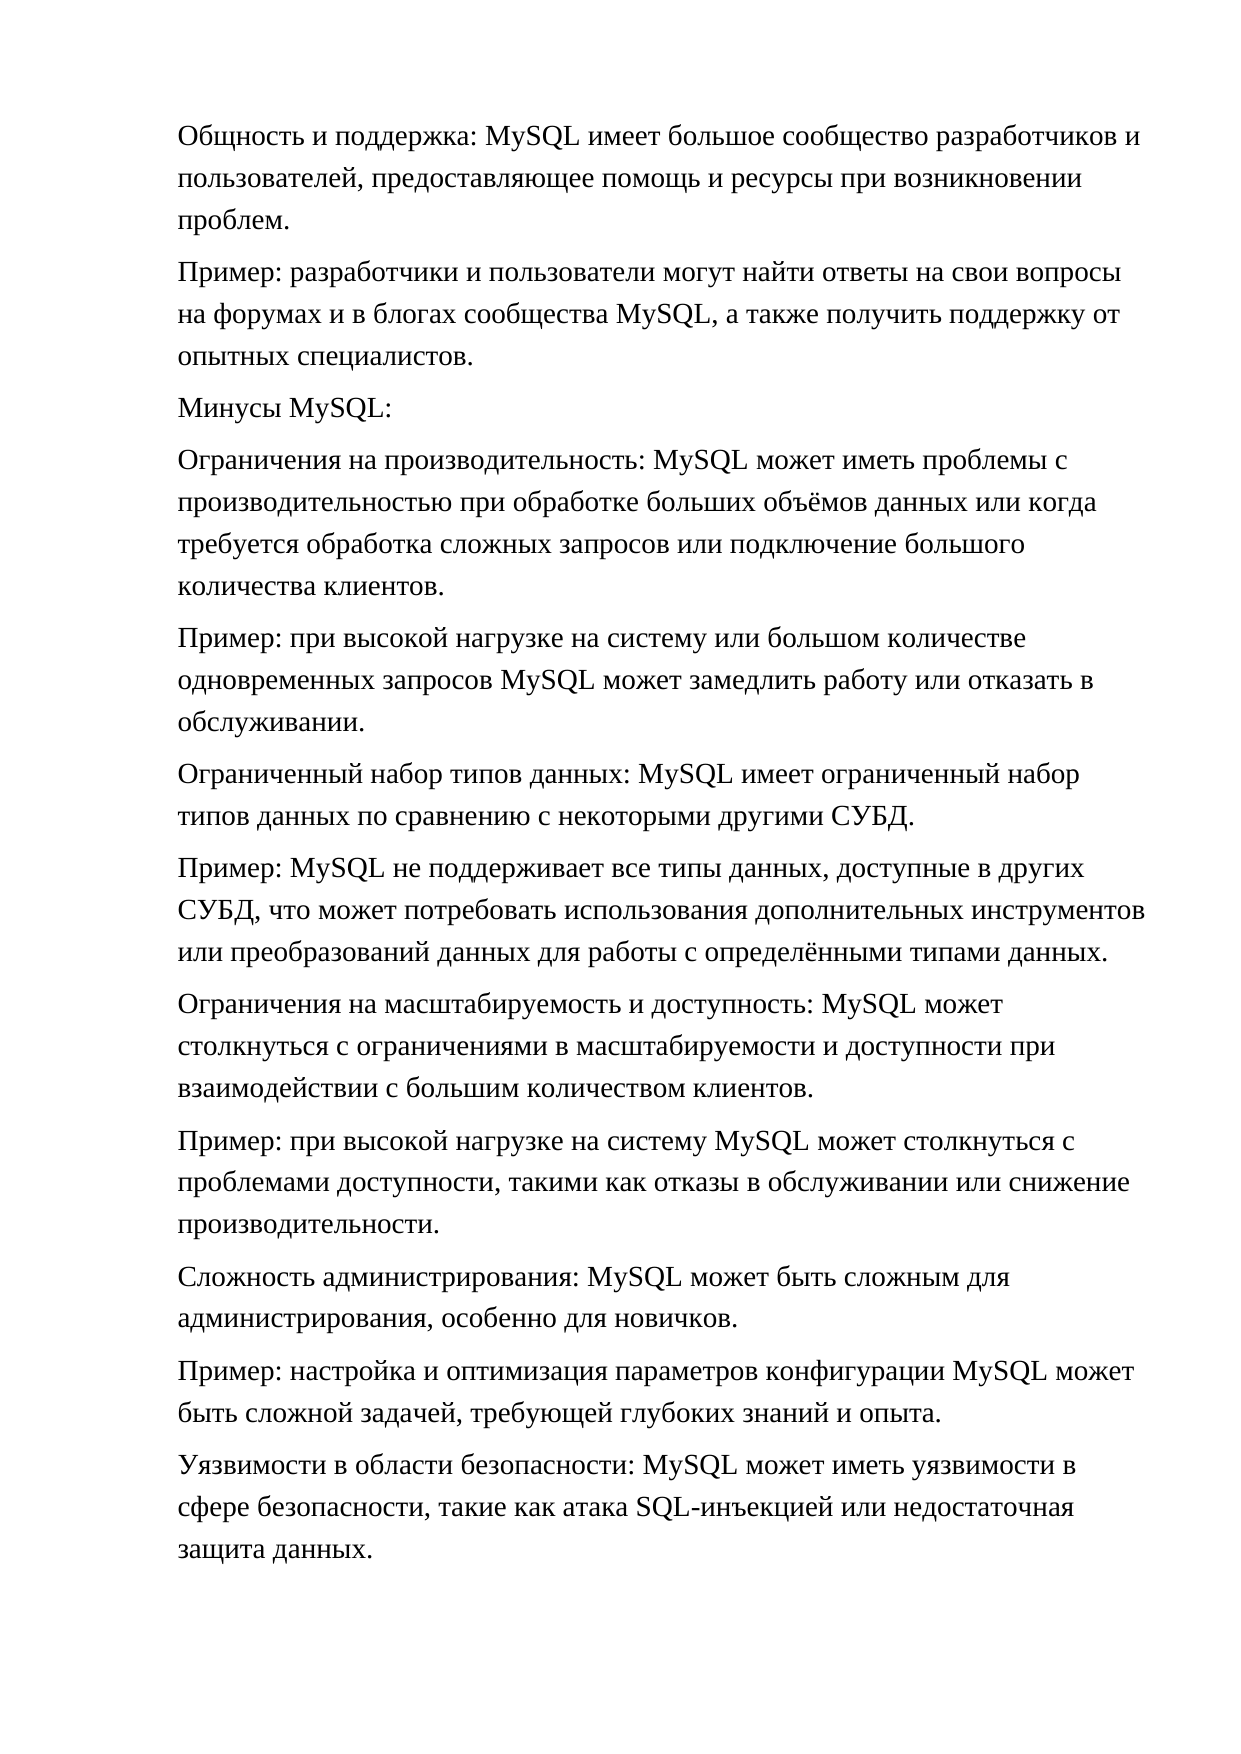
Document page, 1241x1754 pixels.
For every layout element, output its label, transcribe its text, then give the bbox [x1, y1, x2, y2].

text Сложность администрирования: MySQL может быть сложным для администрирования, особенно для новичков. [177, 1259, 1152, 1334]
text Пример: при высокой нагрузке на систему или большом количестве одновременных запросов MySQL может замедлить работу или отказать в обслуживании. [177, 620, 1152, 738]
text Ограниченный набор типов данных: MySQL имеет ограниченный набор типов данных по сравнению с некоторыми другими СУБД. [177, 756, 1152, 832]
text Минусы MySQL: [177, 390, 1152, 424]
text Пример: разработчики и пользователи могут найти ответы на свои вопросы на форумах и в блогах сообщества MySQL, а также получить поддержку от опытных специалистов. [177, 254, 1152, 371]
text Ограничения на масштабируемость и доступность: MySQL может столкнуться с ограничениями в масштабируемости и доступности при взаимодействии с большим количеством клиентов. [177, 987, 1152, 1104]
text Пример: при высокой нагрузке на систему MySQL может столкнуться с проблемами доступности, такими как отказы в обслуживании или снижение производительности. [177, 1123, 1152, 1240]
text Уязвимости в области безопасности: MySQL может иметь уязвимости в сфере безопасности, такие как атака SQL-инъекцией или недостаточная защита данных. [177, 1447, 1152, 1564]
text Общность и поддержка: MySQL имеет большое сообщество разработчиков и пользователей, предоставляющее помощь и ресурсы при возникновении проблем. [177, 118, 1152, 235]
text Ограничения на производительность: MySQL может иметь проблемы с производительностью при обработке больших объёмов данных или когда требуется обработка сложных запросов или подключение большого количества клиентов. [177, 442, 1152, 602]
text Пример: MySQL не поддерживает все типы данных, доступные в других СУБД, что может потребовать использования дополнительных инструментов или преобразований данных для работы с определёнными типами данных. [177, 851, 1152, 968]
text Пример: настройка и оптимизация параметров конфигурации MySQL может быть сложной задачей, требующей глубоких знаний и опыта. [177, 1353, 1152, 1428]
